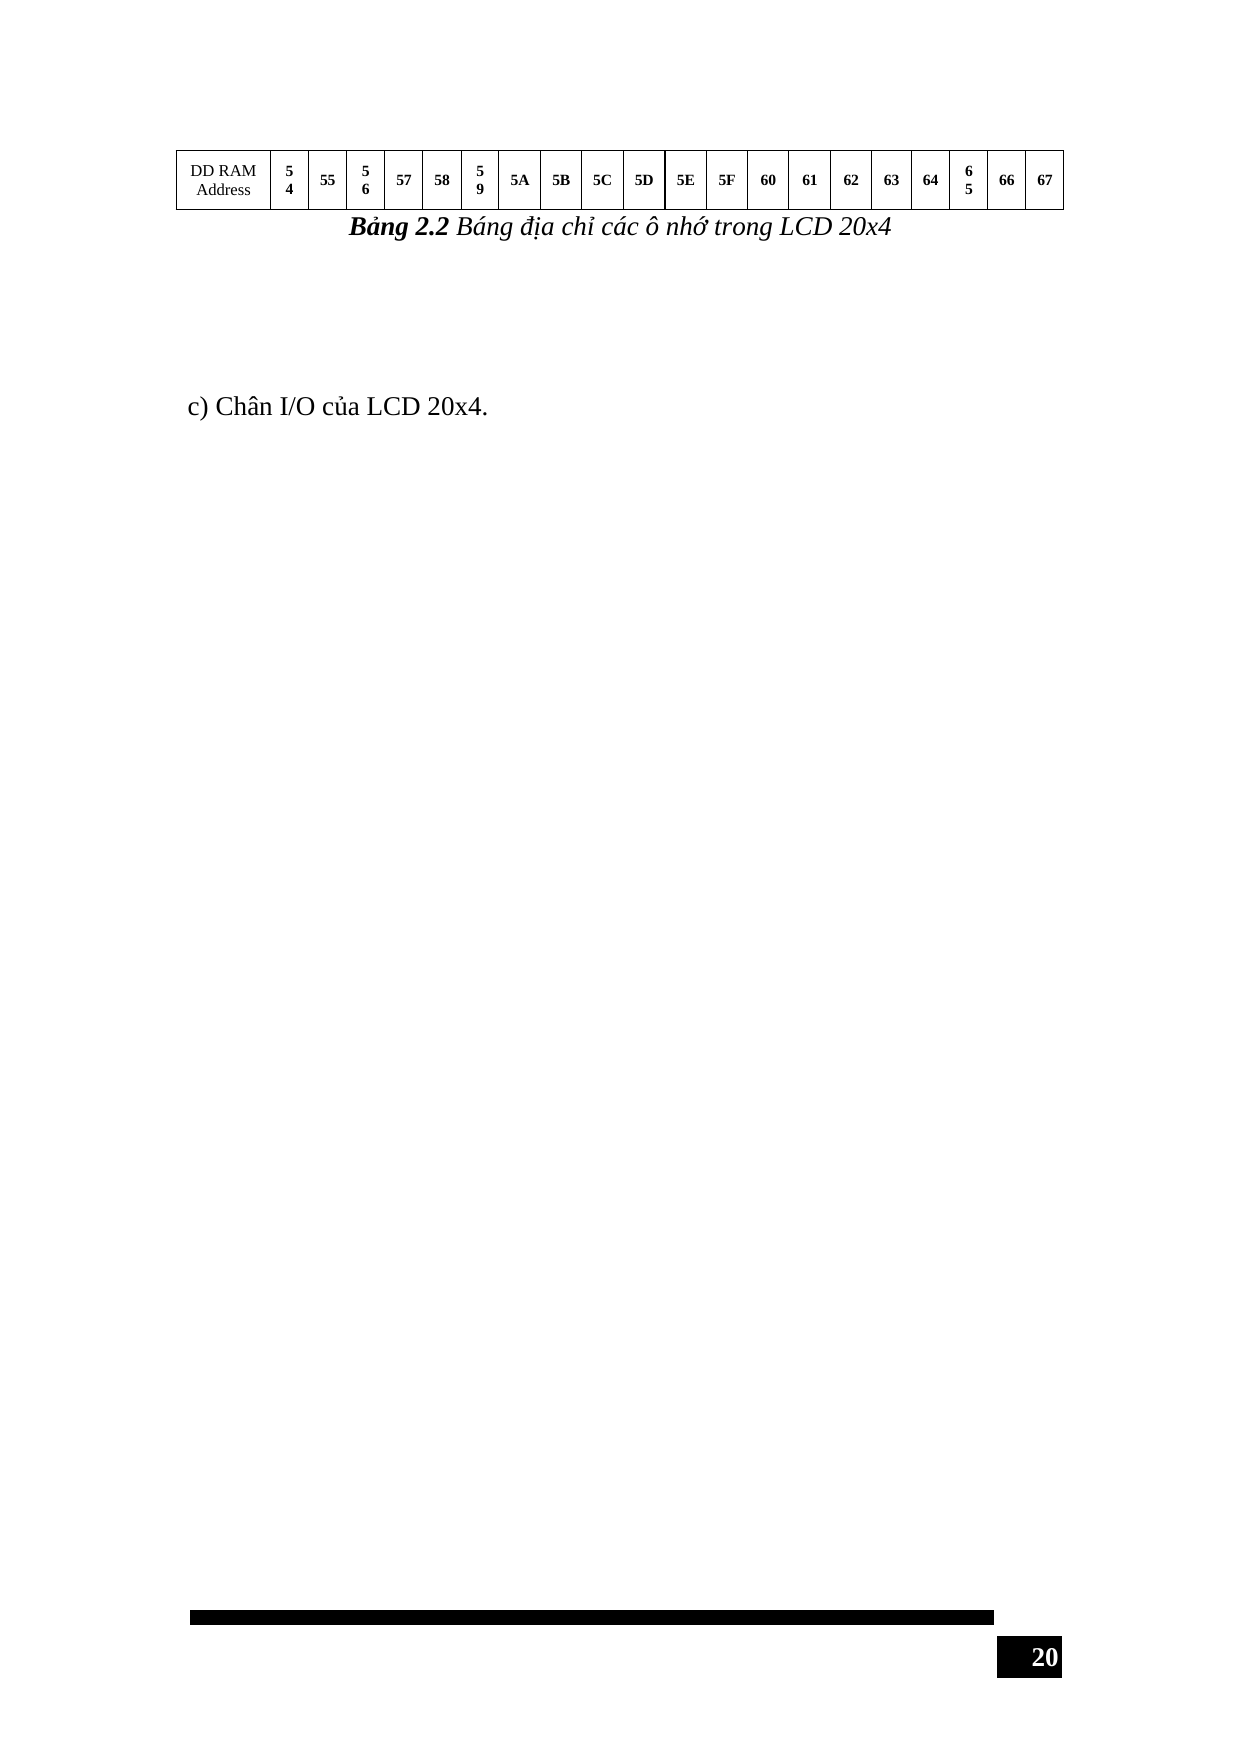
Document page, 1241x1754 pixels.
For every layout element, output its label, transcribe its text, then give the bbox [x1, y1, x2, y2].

table_cell 64 [912, 151, 949, 209]
table_cell 57 [385, 151, 422, 209]
table_cell 5D [624, 151, 664, 209]
table_cell 60 [748, 151, 788, 209]
table_cell 66 [988, 151, 1025, 209]
table_cell DD RAM Address [177, 151, 270, 209]
table_cell 62 [831, 151, 871, 209]
table_cell 5E [666, 151, 706, 209]
table_cell 61 [789, 151, 830, 209]
table_cell 5A [499, 151, 540, 209]
table_cell 59 [462, 151, 498, 209]
table_cell 63 [872, 151, 911, 209]
table_cell 5B [541, 151, 581, 209]
table_cell 56 [347, 151, 384, 209]
table_cell 55 [309, 151, 346, 209]
list Chân I/O của LCD 20x4. [187, 390, 1053, 422]
table_cell 67 [1026, 151, 1063, 209]
table_cell 58 [423, 151, 461, 209]
table_cell 54 [271, 151, 308, 209]
table_cell 5F [707, 151, 747, 209]
table_cell 65 [950, 151, 987, 209]
table_cell 5C [582, 151, 623, 209]
text Bảng 2.2 Báng địa chỉ các ô nhớ trong LCD 20x4 [187, 210, 1053, 241]
